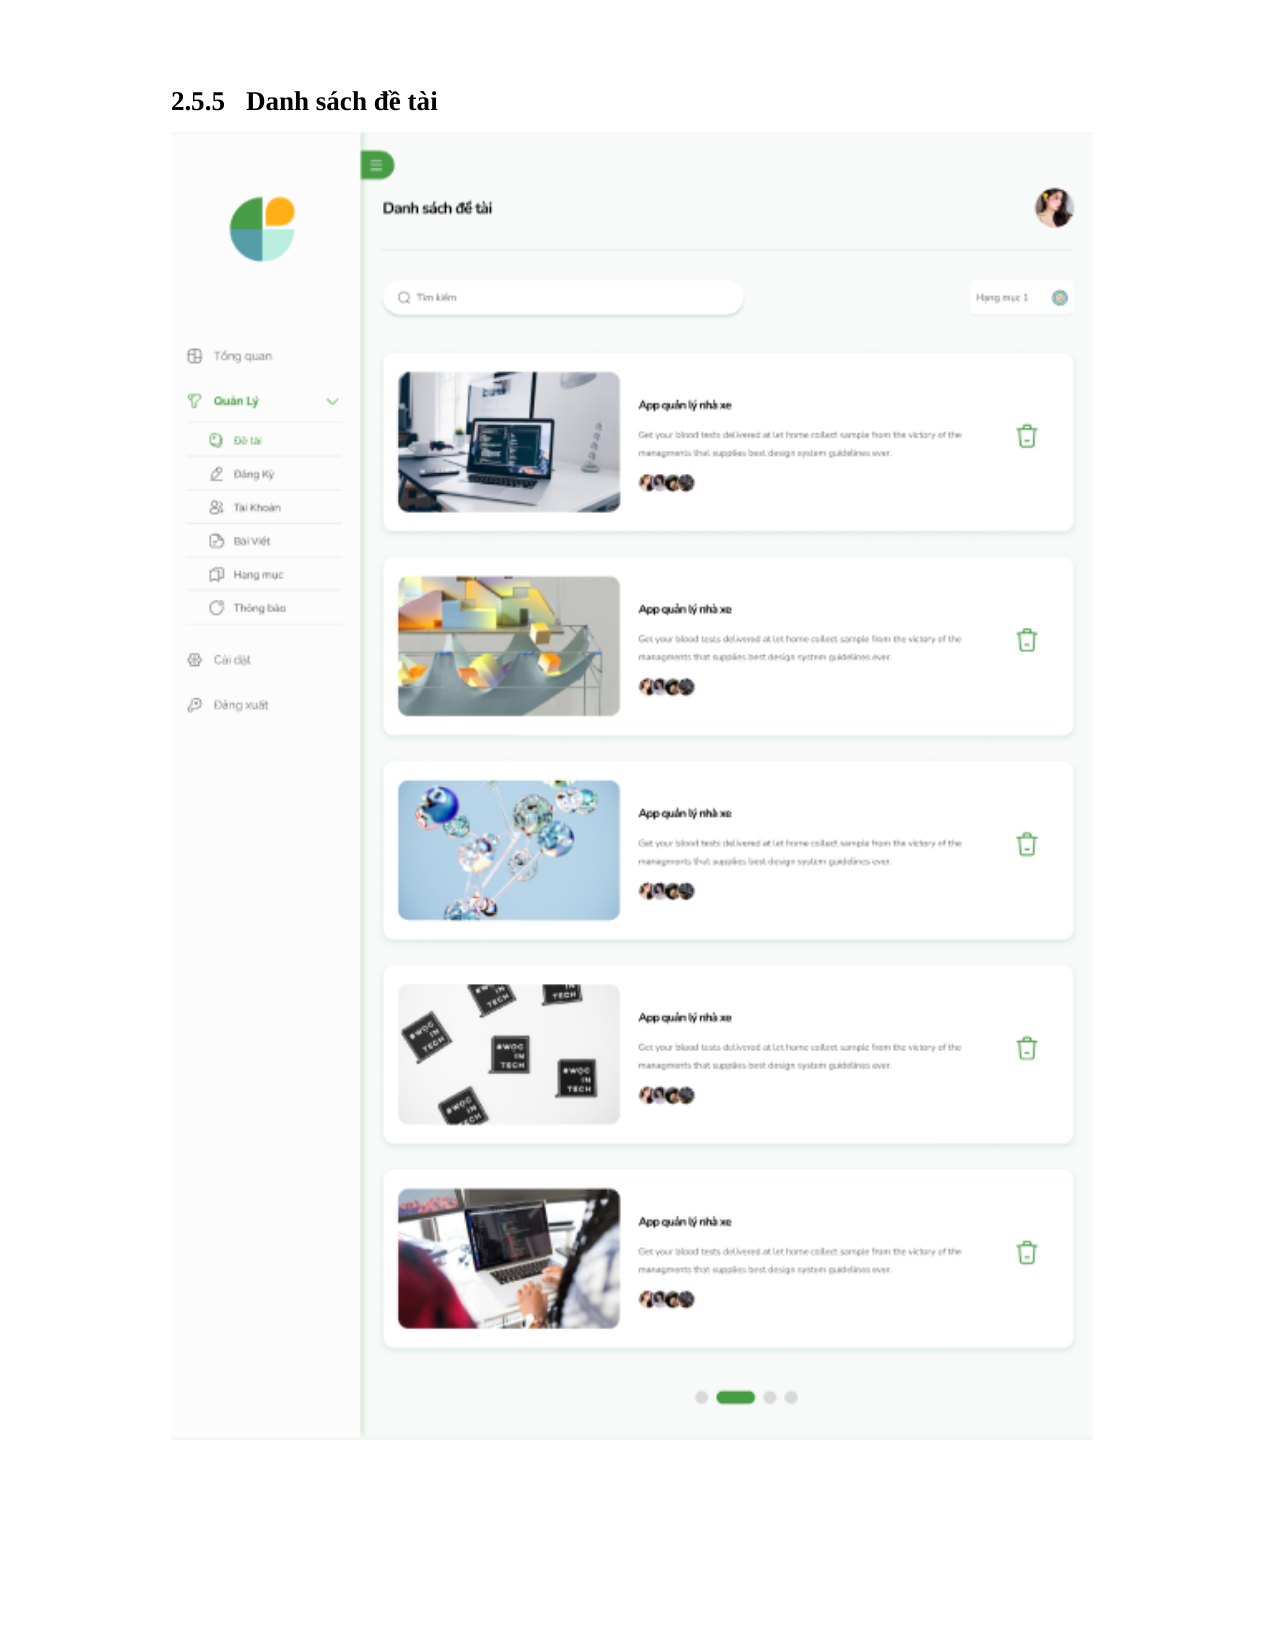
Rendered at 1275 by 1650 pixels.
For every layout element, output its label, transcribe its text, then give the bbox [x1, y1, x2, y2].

picture [170, 132, 1093, 1440]
list Danh sách đề tài [171, 86, 1138, 117]
